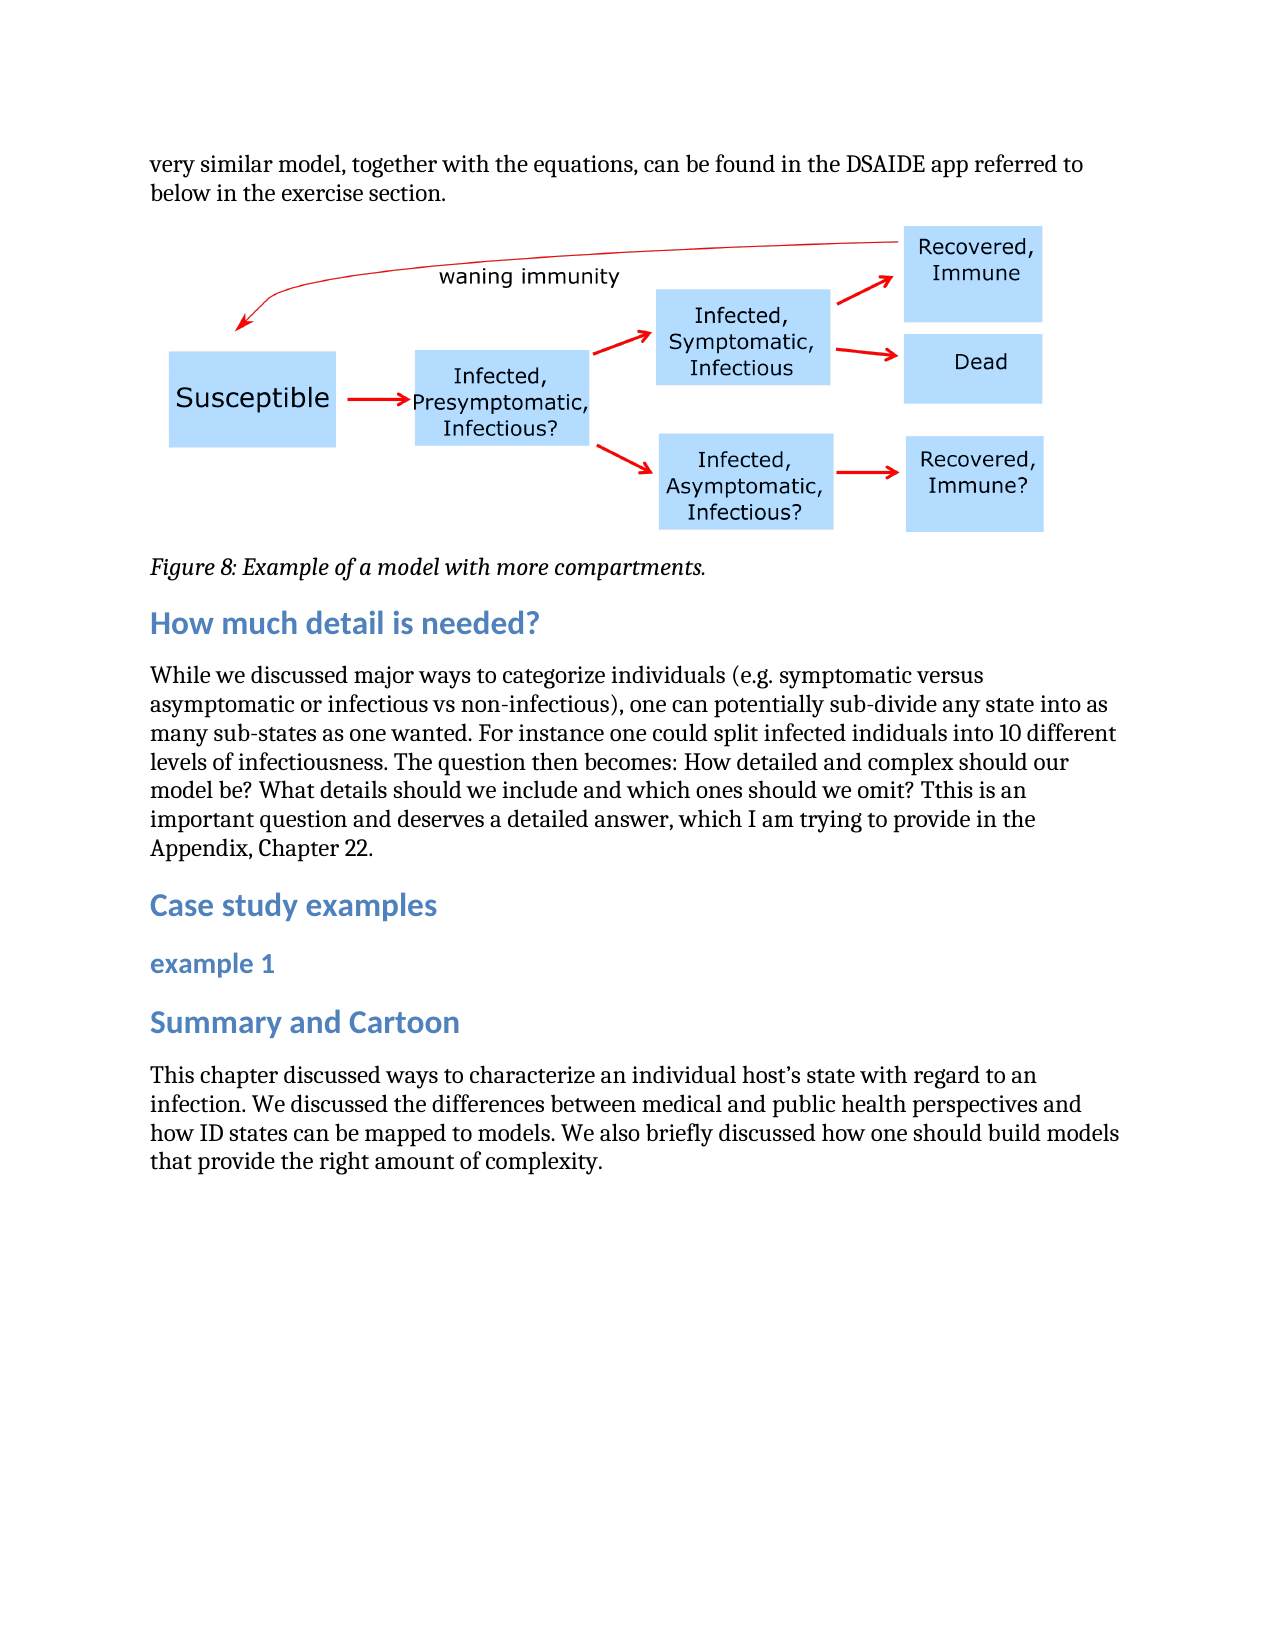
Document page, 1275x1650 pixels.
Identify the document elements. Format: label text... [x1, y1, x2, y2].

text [150, 150, 1125, 207]
text Figure 8: Example of a model with more compartments. [150, 552, 1125, 581]
text While we discussed major ways to categorize individuals (e.g. symptomatic versus asymptomatic or infectious vs non-infectious), one can potentially sub-divide any state into as many sub-states as one wanted. For instance one could split infected indiduals into 10 different levels of infectiousness. The question then becomes: How detailed and complex should our model be? What details should we include and which ones should we omit? Tthis is an important question and deserves a detailed answer, which I am trying to provide in the Appendix, Chapter 22. [150, 661, 1125, 863]
subtitle example 1 [150, 945, 1125, 981]
subtitle Summary and Cartoon [150, 1002, 1125, 1042]
picture [168, 226, 1044, 532]
text This chapter discussed ways to characterize an individual host’s state with regard to an infection. We discussed the differences between medical and public health perspectives and how ID states can be mapped to models. We also briefly discussed how one should build models that provide the right amount of complexity. [150, 1061, 1125, 1176]
subtitle Case study examples [150, 883, 1125, 924]
subtitle How much detail is needed? [150, 602, 1125, 643]
